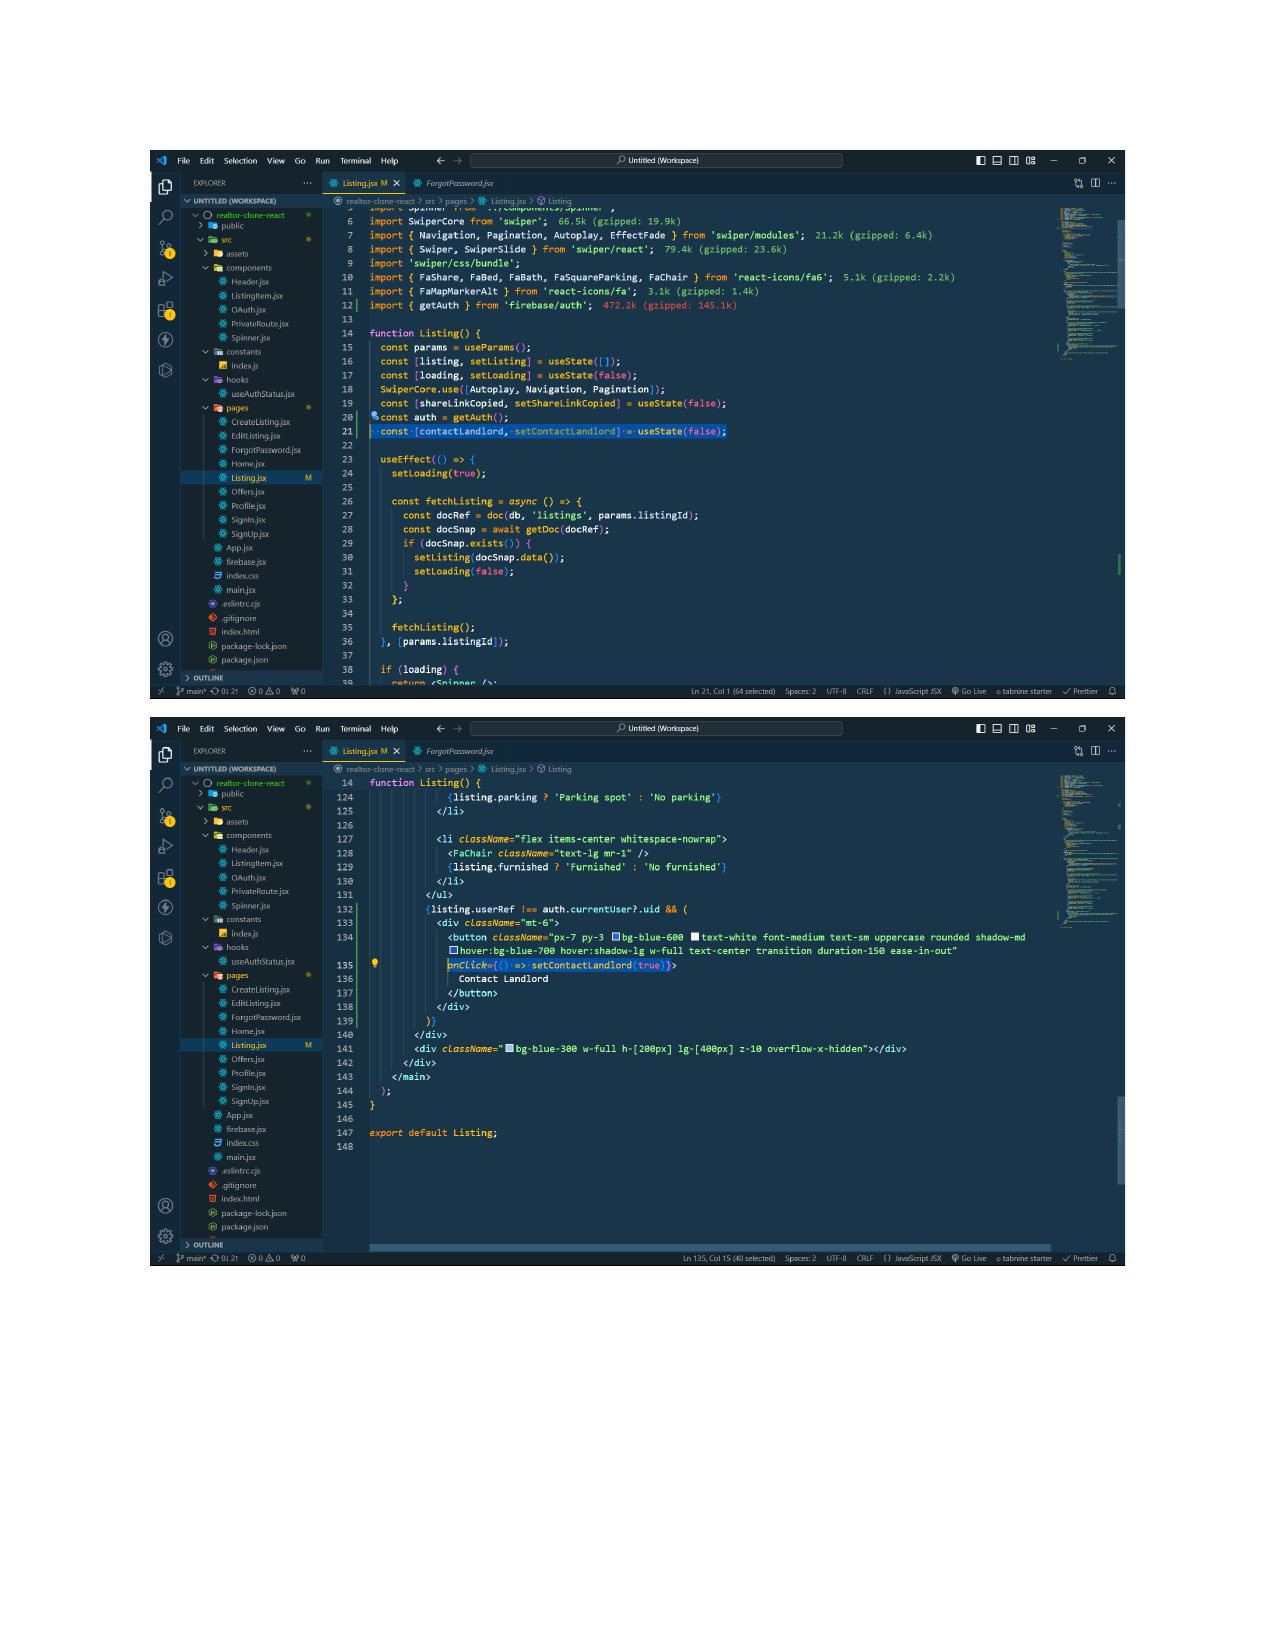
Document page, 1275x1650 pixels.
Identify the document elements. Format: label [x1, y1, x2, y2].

picture [150, 717, 1125, 1266]
picture [150, 150, 1125, 699]
